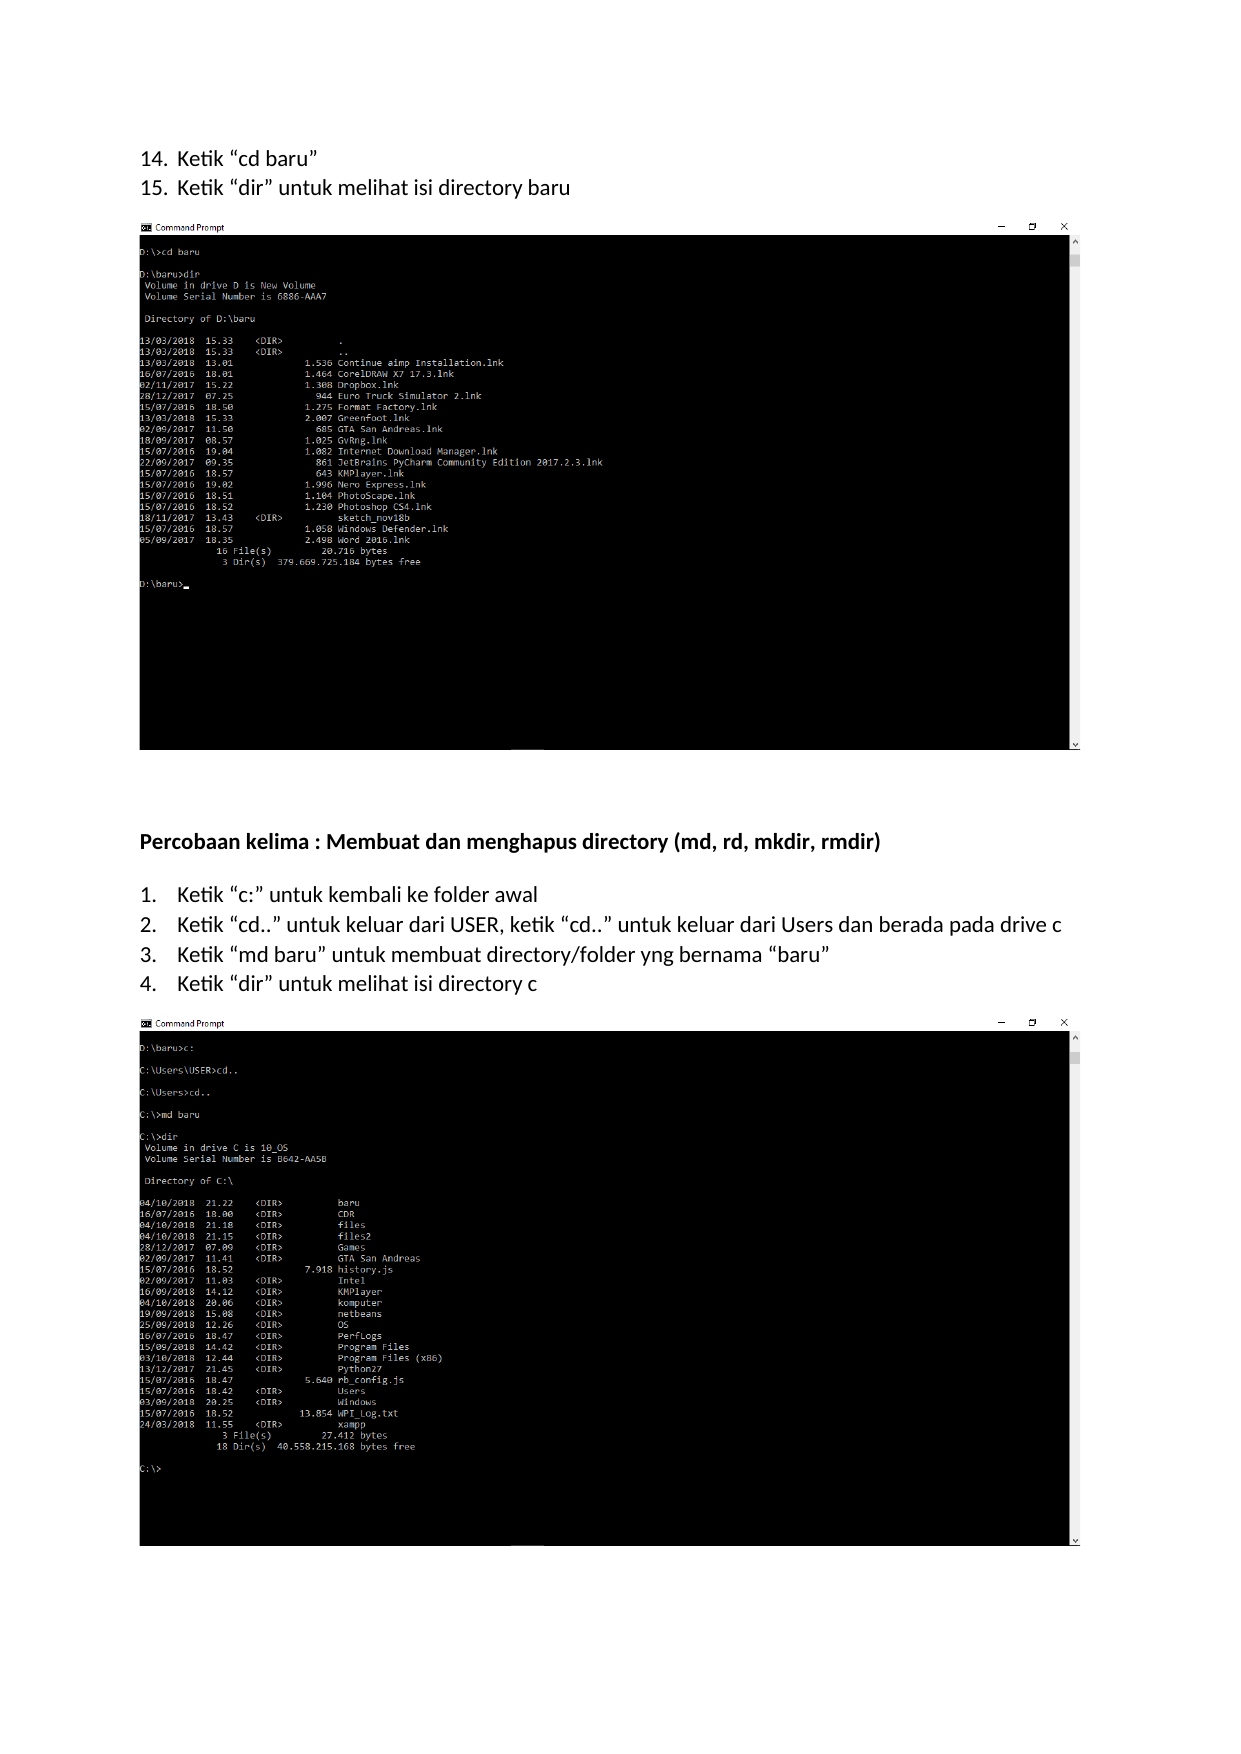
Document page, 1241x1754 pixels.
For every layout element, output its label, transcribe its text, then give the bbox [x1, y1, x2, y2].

list Ketik “cd baru” [139, 144, 1096, 172]
picture [139, 219, 1080, 750]
list Ketik “dir” untuk melihat isi directory baru [139, 173, 1096, 201]
picture [139, 1015, 1080, 1546]
list Ketik “dir” untuk melihat isi directory c [139, 969, 1096, 997]
list Ketik “c:” untuk kembali ke folder awal [139, 880, 1096, 908]
list Ketik “cd..” untuk keluar dari USER, ketik “cd..” untuk keluar dari Users dan berada pada drive c [139, 910, 1096, 938]
list Ketik “md baru” untuk membuat directory/folder yng bernama “baru” [139, 940, 1096, 968]
text Percobaan kelima : Membuat dan menghapus directory (md, rd, mkdir, rmdir) [139, 827, 1096, 855]
